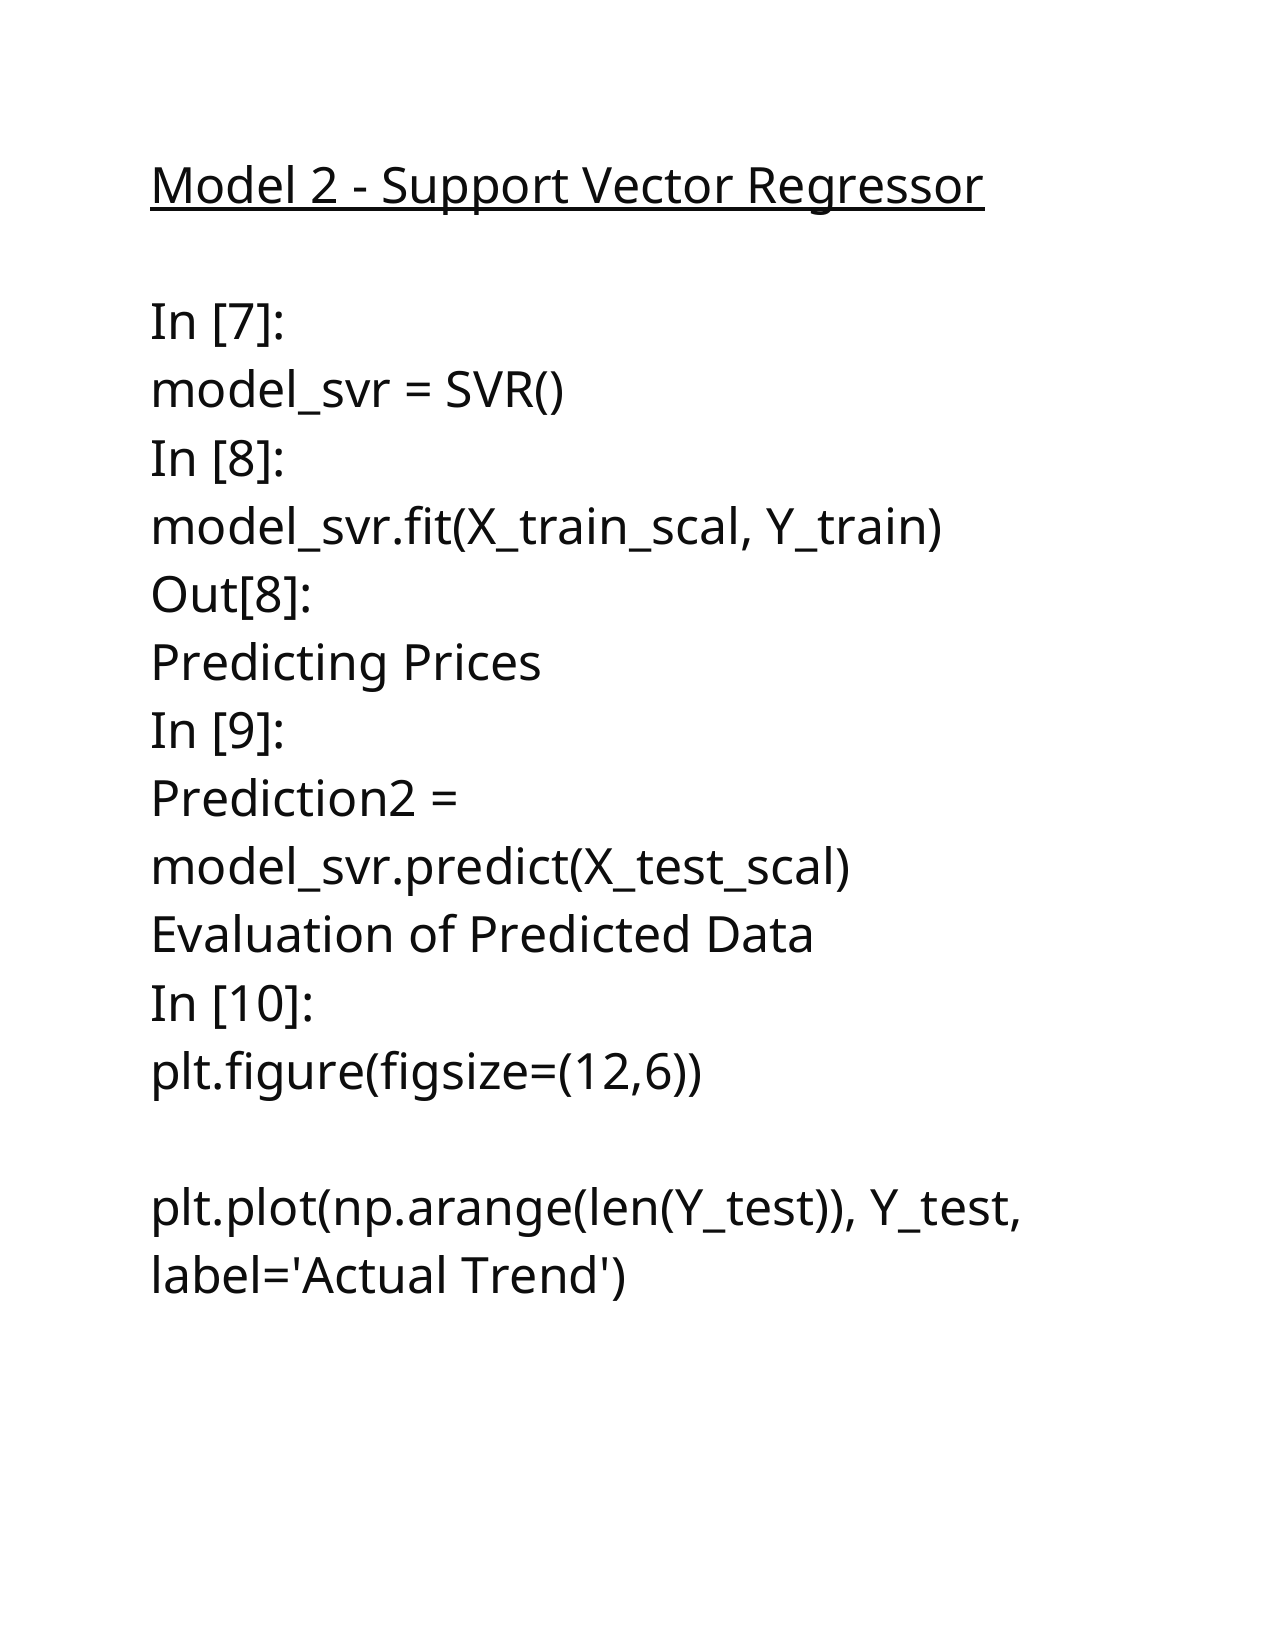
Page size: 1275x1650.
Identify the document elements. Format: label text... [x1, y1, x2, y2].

text Evaluation of Predicted Data [150, 899, 1125, 967]
text Predicting Prices [150, 627, 1125, 695]
text model_svr.fit(X_train_scal, Y_train) [150, 491, 1125, 559]
text In [9]: [150, 695, 1125, 763]
text plt.plot(np.arange(len(Y_test)), Y_test, label='Actual Trend') [150, 1172, 1125, 1308]
text In [10]: [150, 967, 1125, 1036]
text plt.figure(figsize=(12,6)) [150, 1036, 1125, 1104]
text Prediction2 = model_svr.predict(X_test_scal) [150, 763, 1125, 899]
text In [8]: [150, 422, 1125, 491]
text Out[8]: [150, 559, 1125, 627]
text model_svr = SVR() [150, 354, 1125, 422]
text In [7]: [150, 286, 1125, 354]
text Model 2 - Support Vector Regressor [150, 150, 1125, 218]
